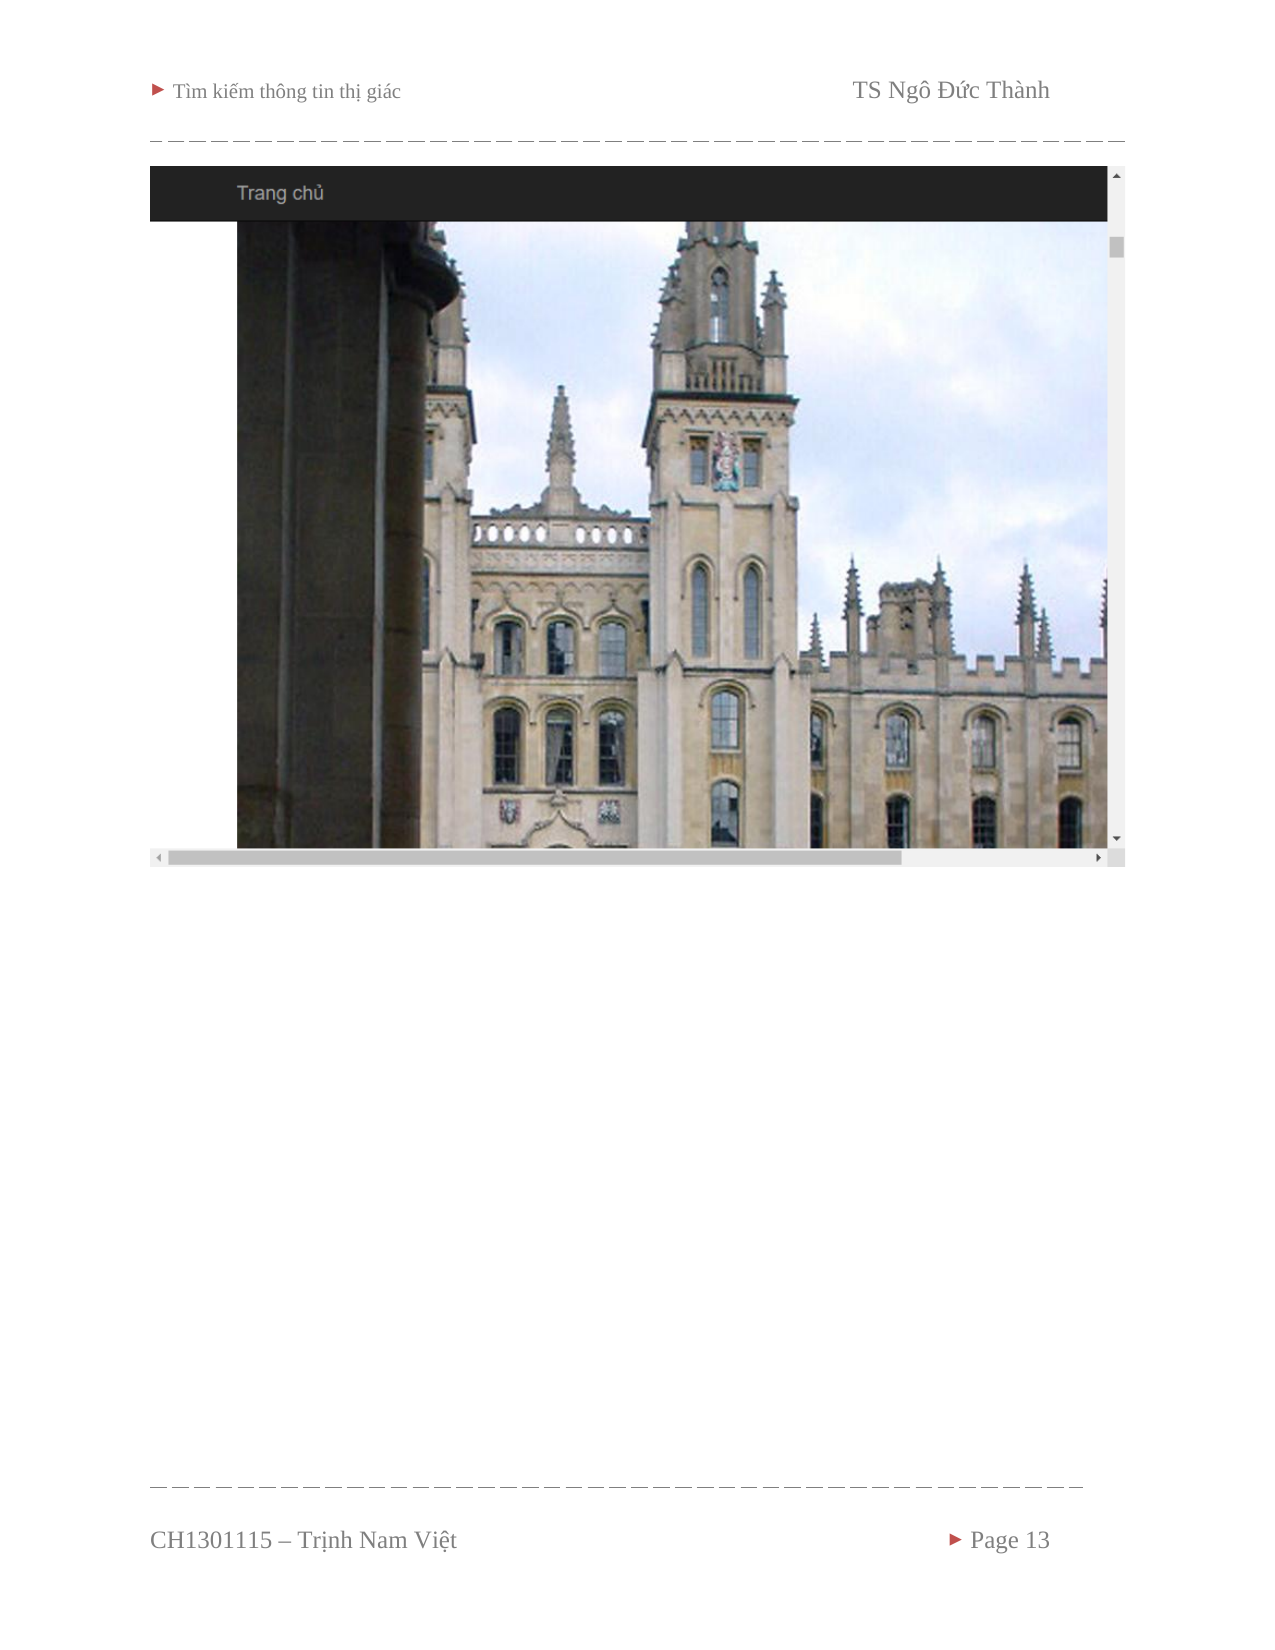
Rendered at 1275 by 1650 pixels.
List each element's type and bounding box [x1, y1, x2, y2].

picture [150, 166, 1125, 867]
